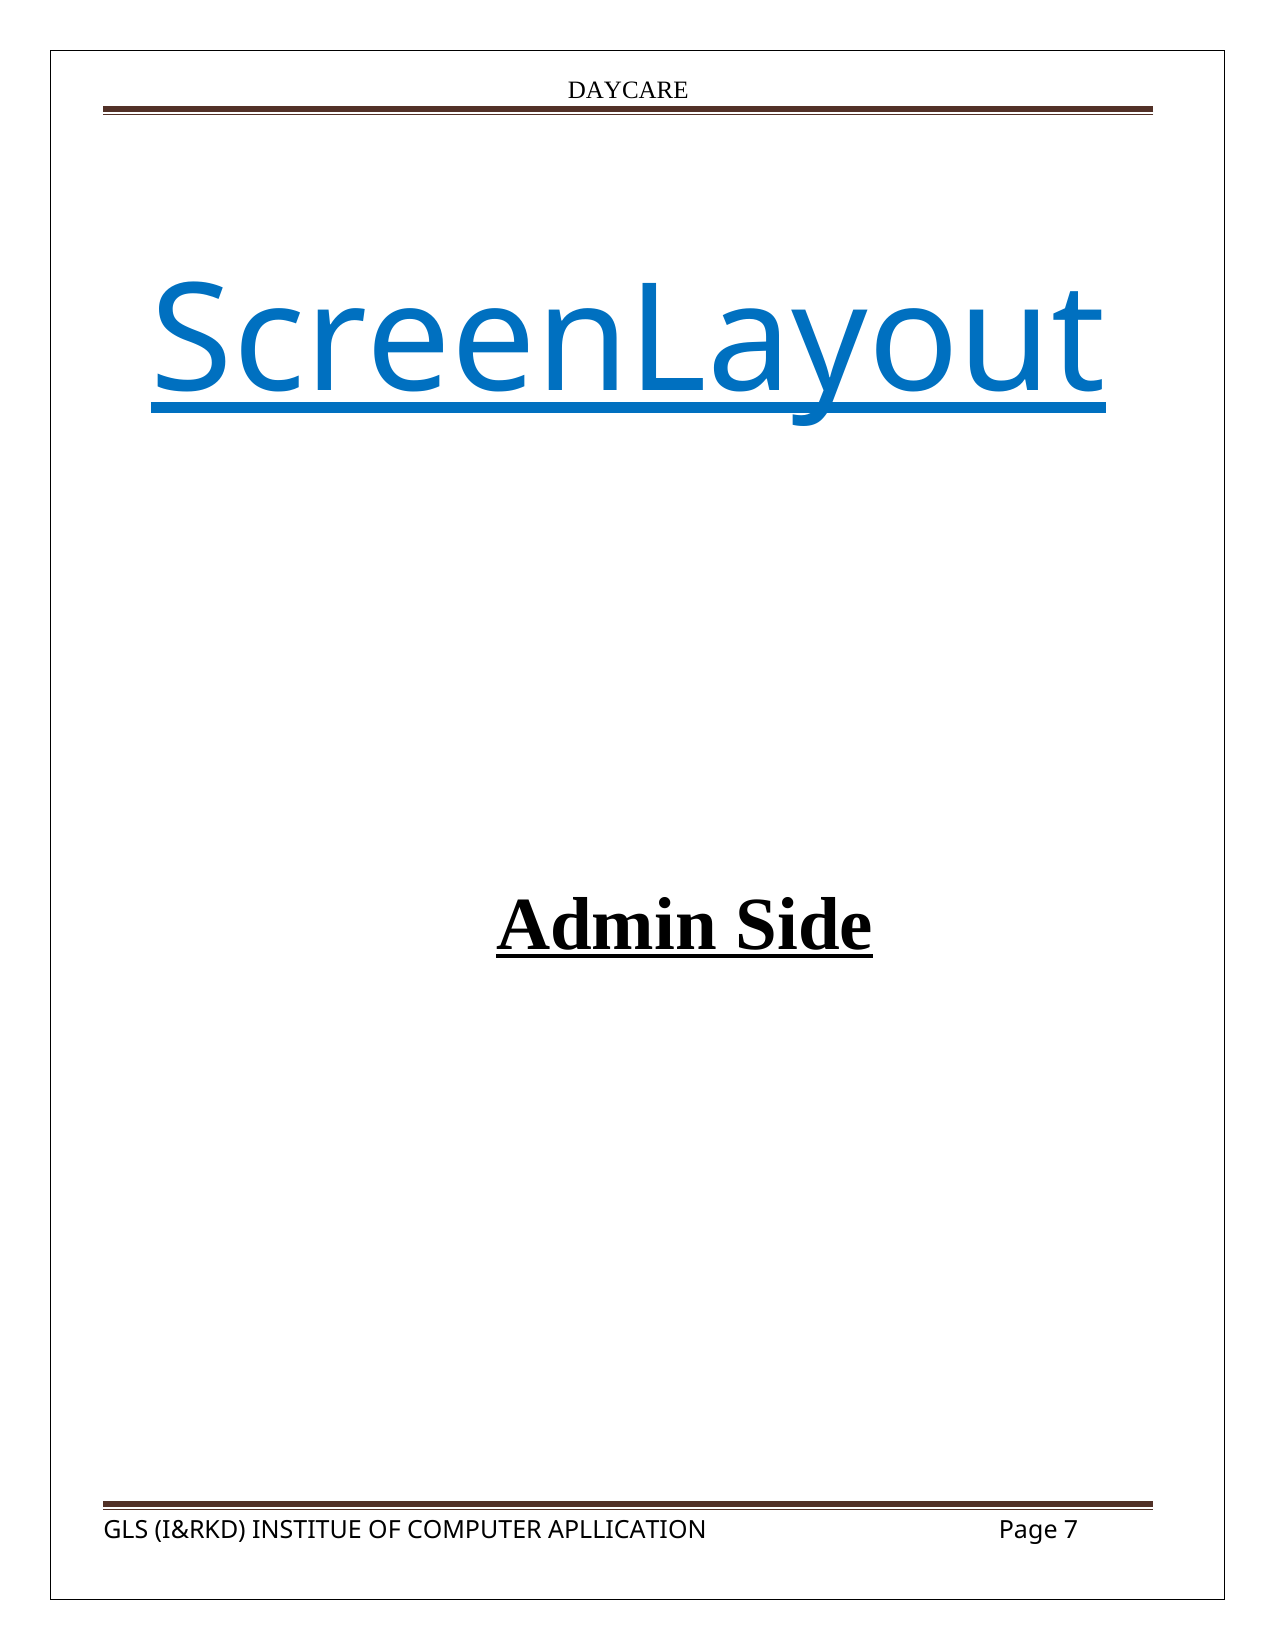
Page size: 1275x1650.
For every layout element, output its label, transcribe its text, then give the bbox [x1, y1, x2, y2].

text Admin Side [216, 879, 1153, 966]
text ScreenLayout [103, 230, 1153, 434]
